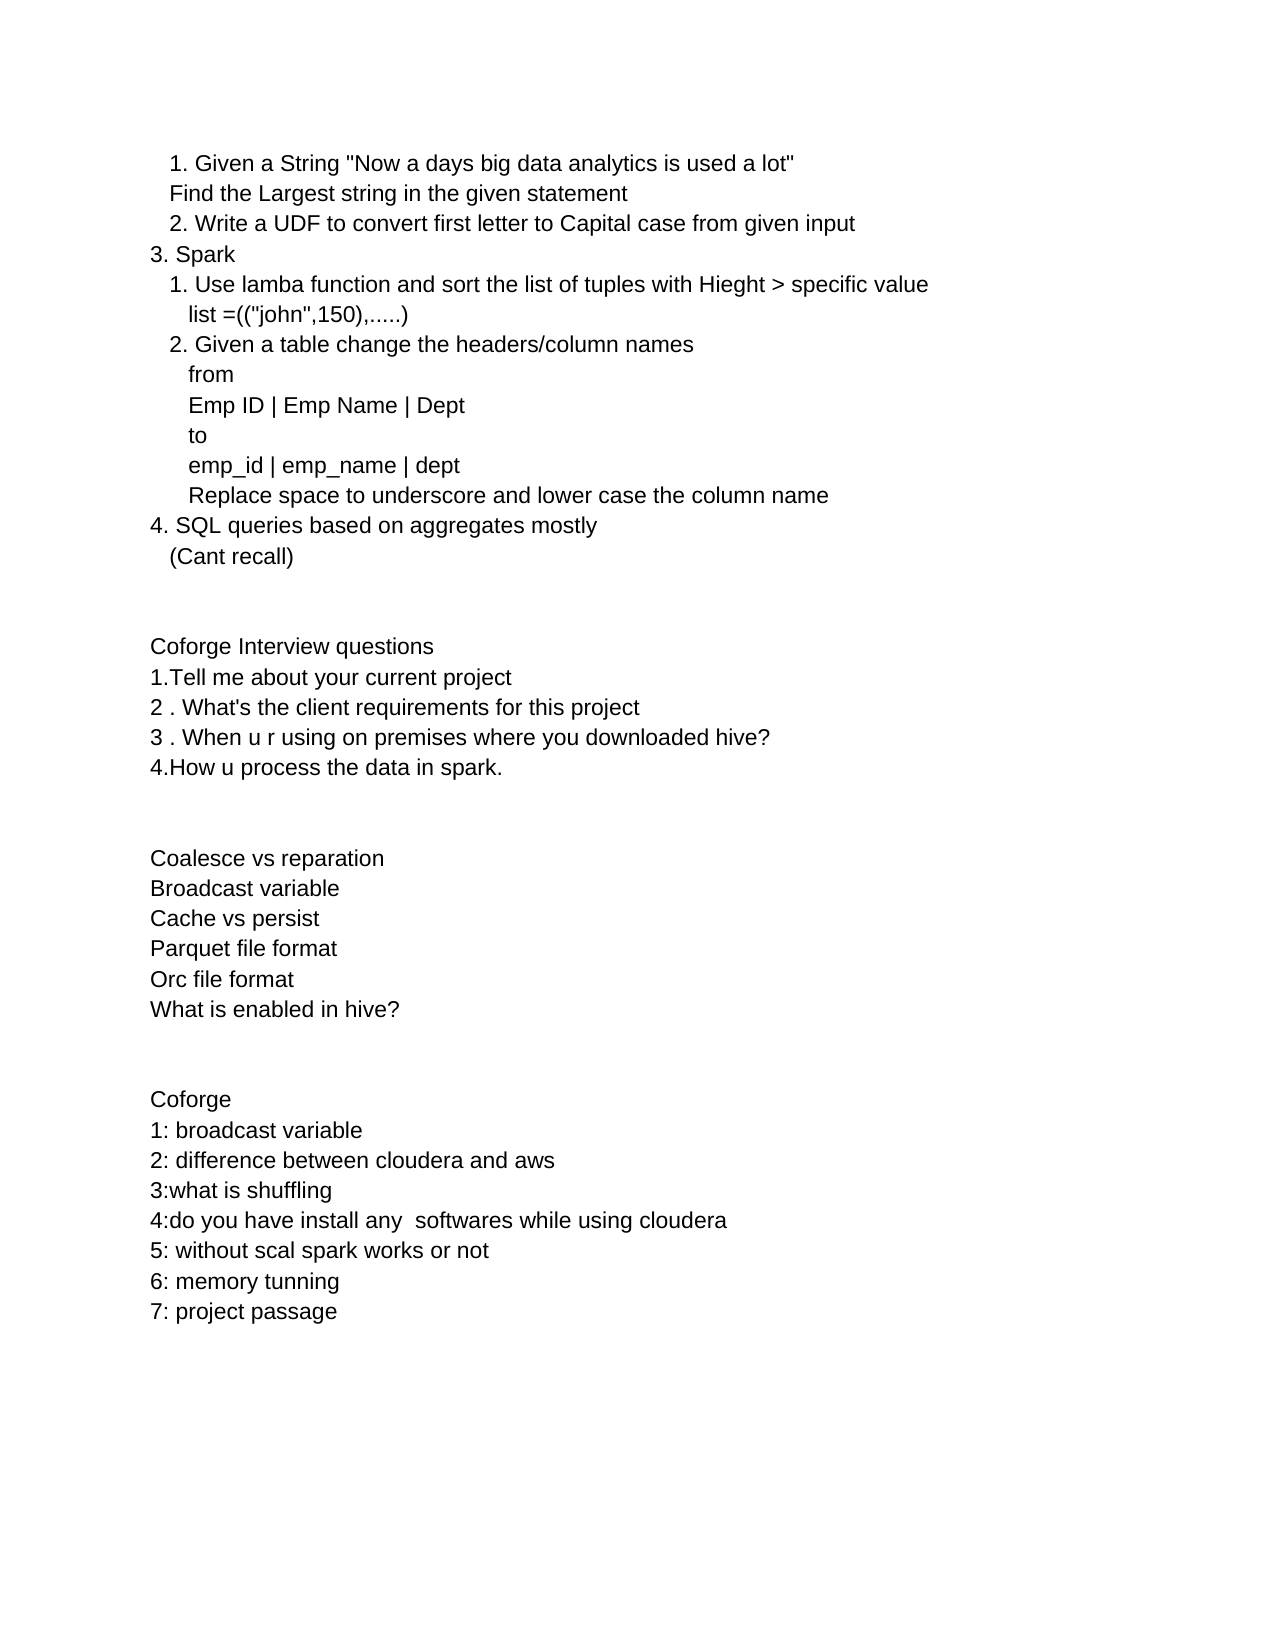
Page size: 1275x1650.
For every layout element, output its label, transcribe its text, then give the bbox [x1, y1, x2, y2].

text 4:do you have install any softwares while using cloudera [150, 1207, 1125, 1234]
text Parquet file format [150, 935, 1125, 962]
text 4. SQL queries based on aggregates mostly [150, 512, 1125, 539]
text 2. Given a table change the headers/column names [150, 331, 1125, 358]
text to [150, 422, 1125, 448]
text 6: memory tunning [150, 1268, 1125, 1294]
text 2. Write a UDF to convert first letter to Capital case from given input [150, 210, 1125, 237]
text Emp ID | Emp Name | Dept [150, 392, 1125, 418]
text Cache vs persist [150, 905, 1125, 932]
text 3 . When u r using on premises where you downloaded hive? [150, 724, 1125, 750]
text emp_id | emp_name | dept [150, 452, 1125, 478]
text 5: without scal spark works or not [150, 1237, 1125, 1264]
text Coforge Interview questions [150, 633, 1125, 660]
text Orc file format [150, 966, 1125, 992]
text list =(("john",150),.....) [150, 301, 1125, 327]
text Coalesce vs reparation [150, 845, 1125, 871]
text 1. Use lamba function and sort the list of tuples with Hieght > specific value [150, 271, 1125, 297]
text What is enabled in hive? [150, 996, 1125, 1022]
text Replace space to underscore and lower case the column name [150, 482, 1125, 509]
text 3. Spark [150, 241, 1125, 267]
text (Cant recall) [150, 543, 1125, 569]
text 1.Tell me about your current project [150, 663, 1125, 690]
text 4.How u process the data in spark. [150, 754, 1125, 781]
text 1. Given a String "Now a days big data analytics is used a lot" [150, 150, 1125, 176]
text 3:what is shuffling [150, 1177, 1125, 1203]
text Find the Largest string in the given statement [150, 180, 1125, 207]
text 2 . What's the client requirements for this project [150, 694, 1125, 720]
text from [150, 361, 1125, 388]
text 7: project passage [150, 1298, 1125, 1324]
text 2: difference between cloudera and aws [150, 1147, 1125, 1173]
text 1: broadcast variable [150, 1117, 1125, 1143]
text Broadcast variable [150, 875, 1125, 901]
text Coforge [150, 1086, 1125, 1113]
